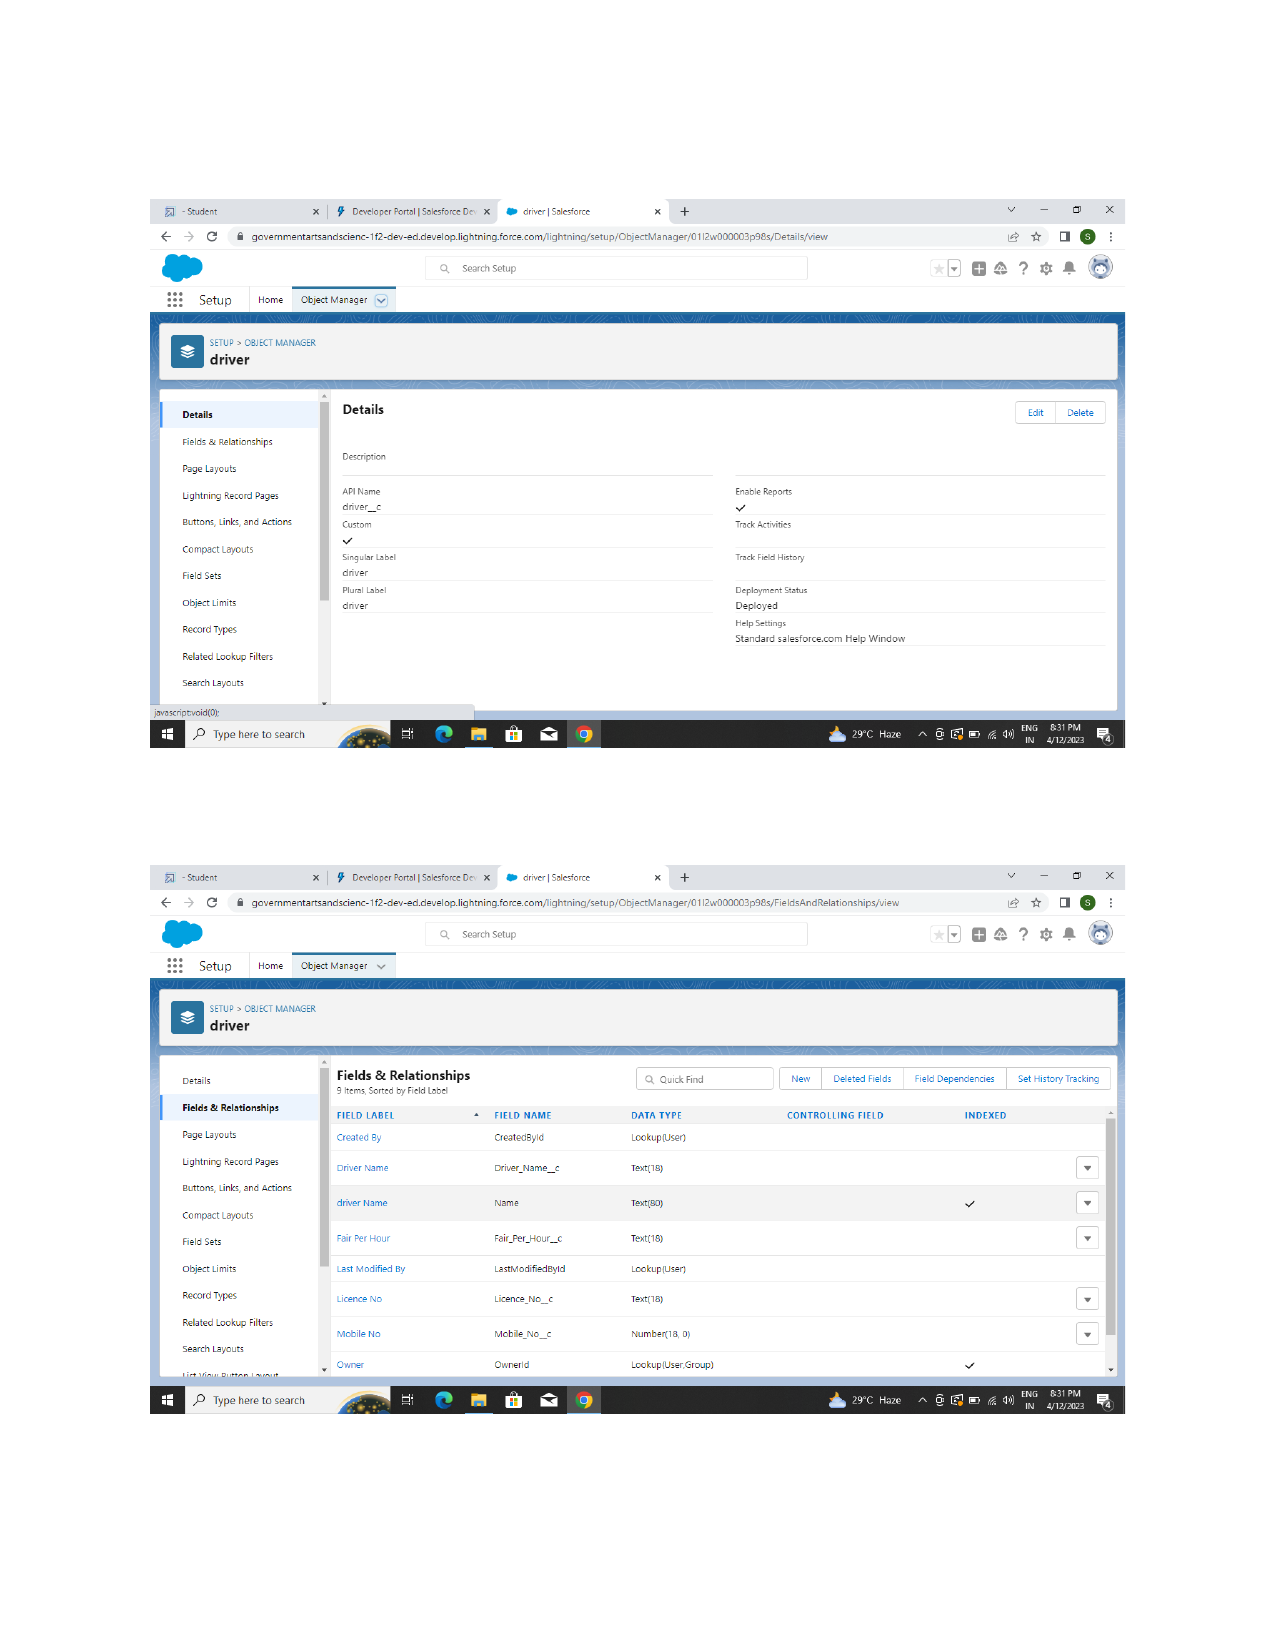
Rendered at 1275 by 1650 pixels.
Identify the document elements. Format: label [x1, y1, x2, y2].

picture [150, 199, 1125, 748]
picture [150, 865, 1125, 1414]
